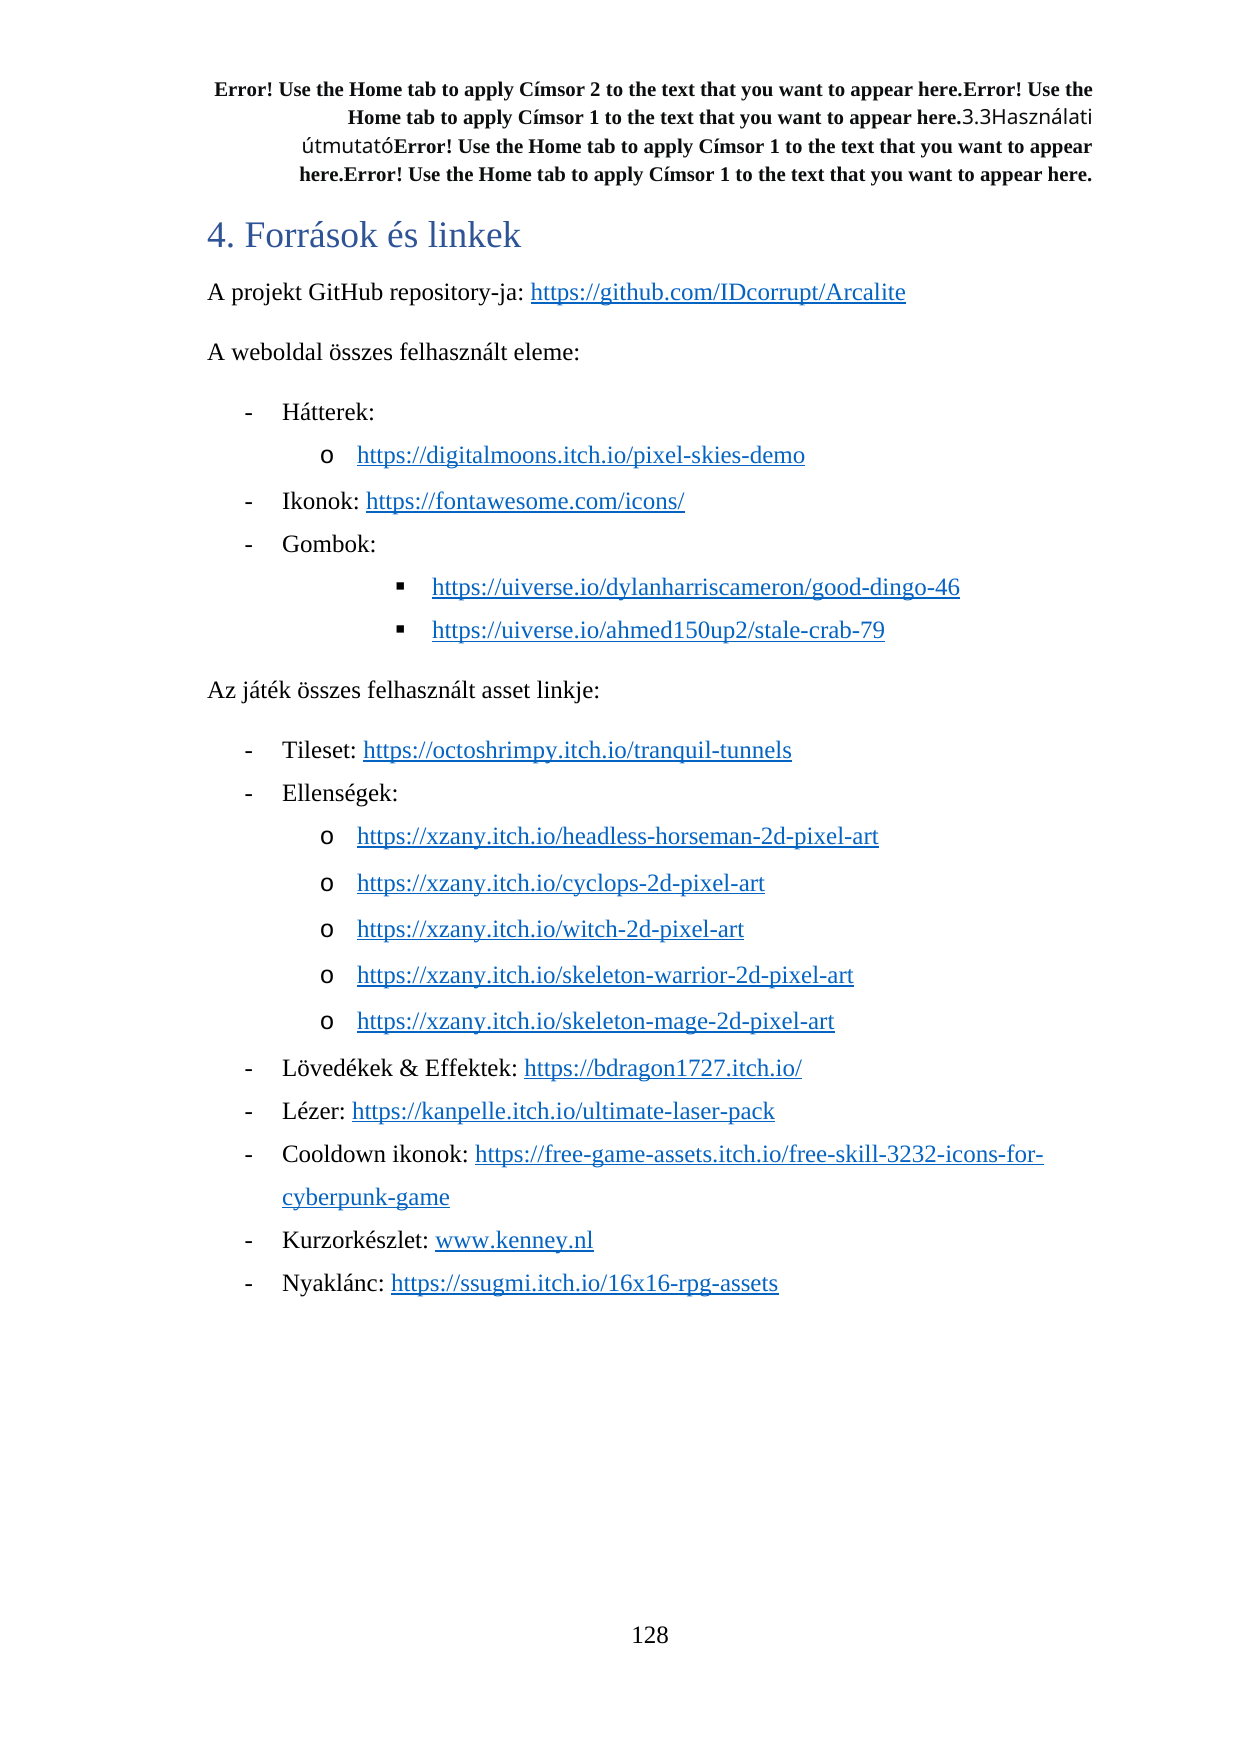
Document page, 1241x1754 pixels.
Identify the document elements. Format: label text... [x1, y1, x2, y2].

list https://xzany.itch.io/skeleton-mage-2d-pixel-art [319, 1006, 1092, 1037]
list https://xzany.itch.io/skeleton-warrior-2d-pixel-art [319, 960, 1092, 991]
text A weboldal összes felhasznált eleme: [207, 337, 1092, 366]
list https://xzany.itch.io/witch-2d-pixel-art [319, 914, 1092, 945]
list https://xzany.itch.io/cyclops-2d-pixel-art [319, 868, 1092, 898]
text Az játék összes felhasznált asset linkje: [207, 675, 1092, 704]
text A projekt GitHub repository-ja: https://github.com/IDcorrupt/Arcalite [207, 277, 1092, 306]
list Tileset: https://octoshrimpy.itch.io/tranquil-tunnels [244, 735, 1092, 764]
list Cooldown ikonok: https://free-game-assets.itch.io/free-skill-3232-icons-for-cyberpunk-game [244, 1139, 1092, 1211]
list Gombok: [244, 529, 1092, 558]
list https://xzany.itch.io/headless-horseman-2d-pixel-art [319, 821, 1092, 852]
list Ikonok: https://fontawesome.com/icons/ [244, 486, 1092, 515]
list Lézer: https://kanpelle.itch.io/ultimate-laser-pack [244, 1096, 1092, 1124]
list Hátterek: [244, 397, 1092, 426]
list Lövedékek & Effektek: https://bdragon1727.itch.io/ [244, 1053, 1092, 1081]
list https://uiverse.io/ahmed150up2/stale-crab-79 [394, 616, 1092, 644]
subtitle Források és linkek [207, 213, 1092, 256]
list https://uiverse.io/dylanharriscameron/good-dingo-46 [394, 572, 1092, 601]
list Ellenségek: [244, 778, 1092, 807]
list Nyaklánc: https://ssugmi.itch.io/16x16-rpg-assets [244, 1268, 1092, 1297]
list https://digitalmoons.itch.io/pixel-skies-demo [319, 440, 1092, 471]
list Kurzorkészlet: www.kenney.nl [244, 1225, 1092, 1254]
